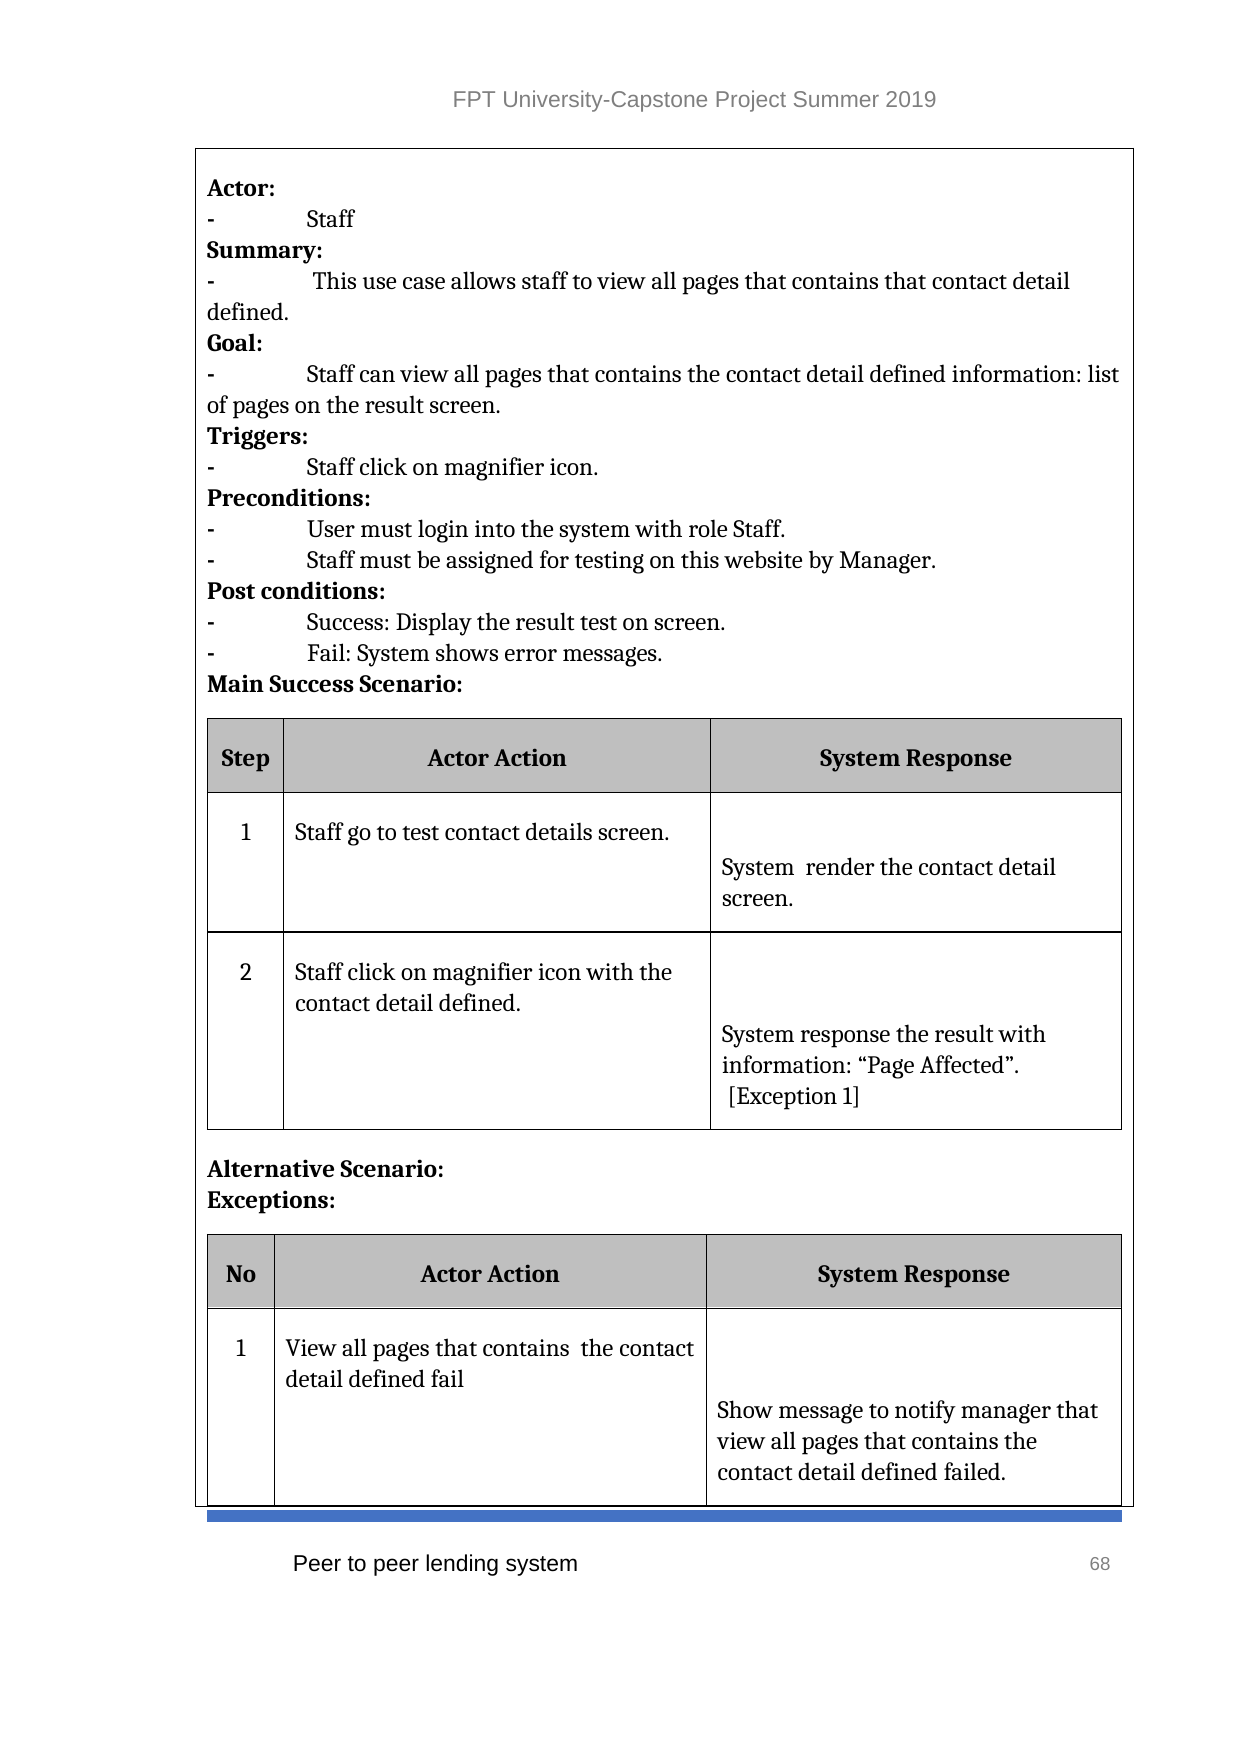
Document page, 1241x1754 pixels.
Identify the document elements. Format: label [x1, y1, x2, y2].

table_cell [196, 149, 1133, 1506]
